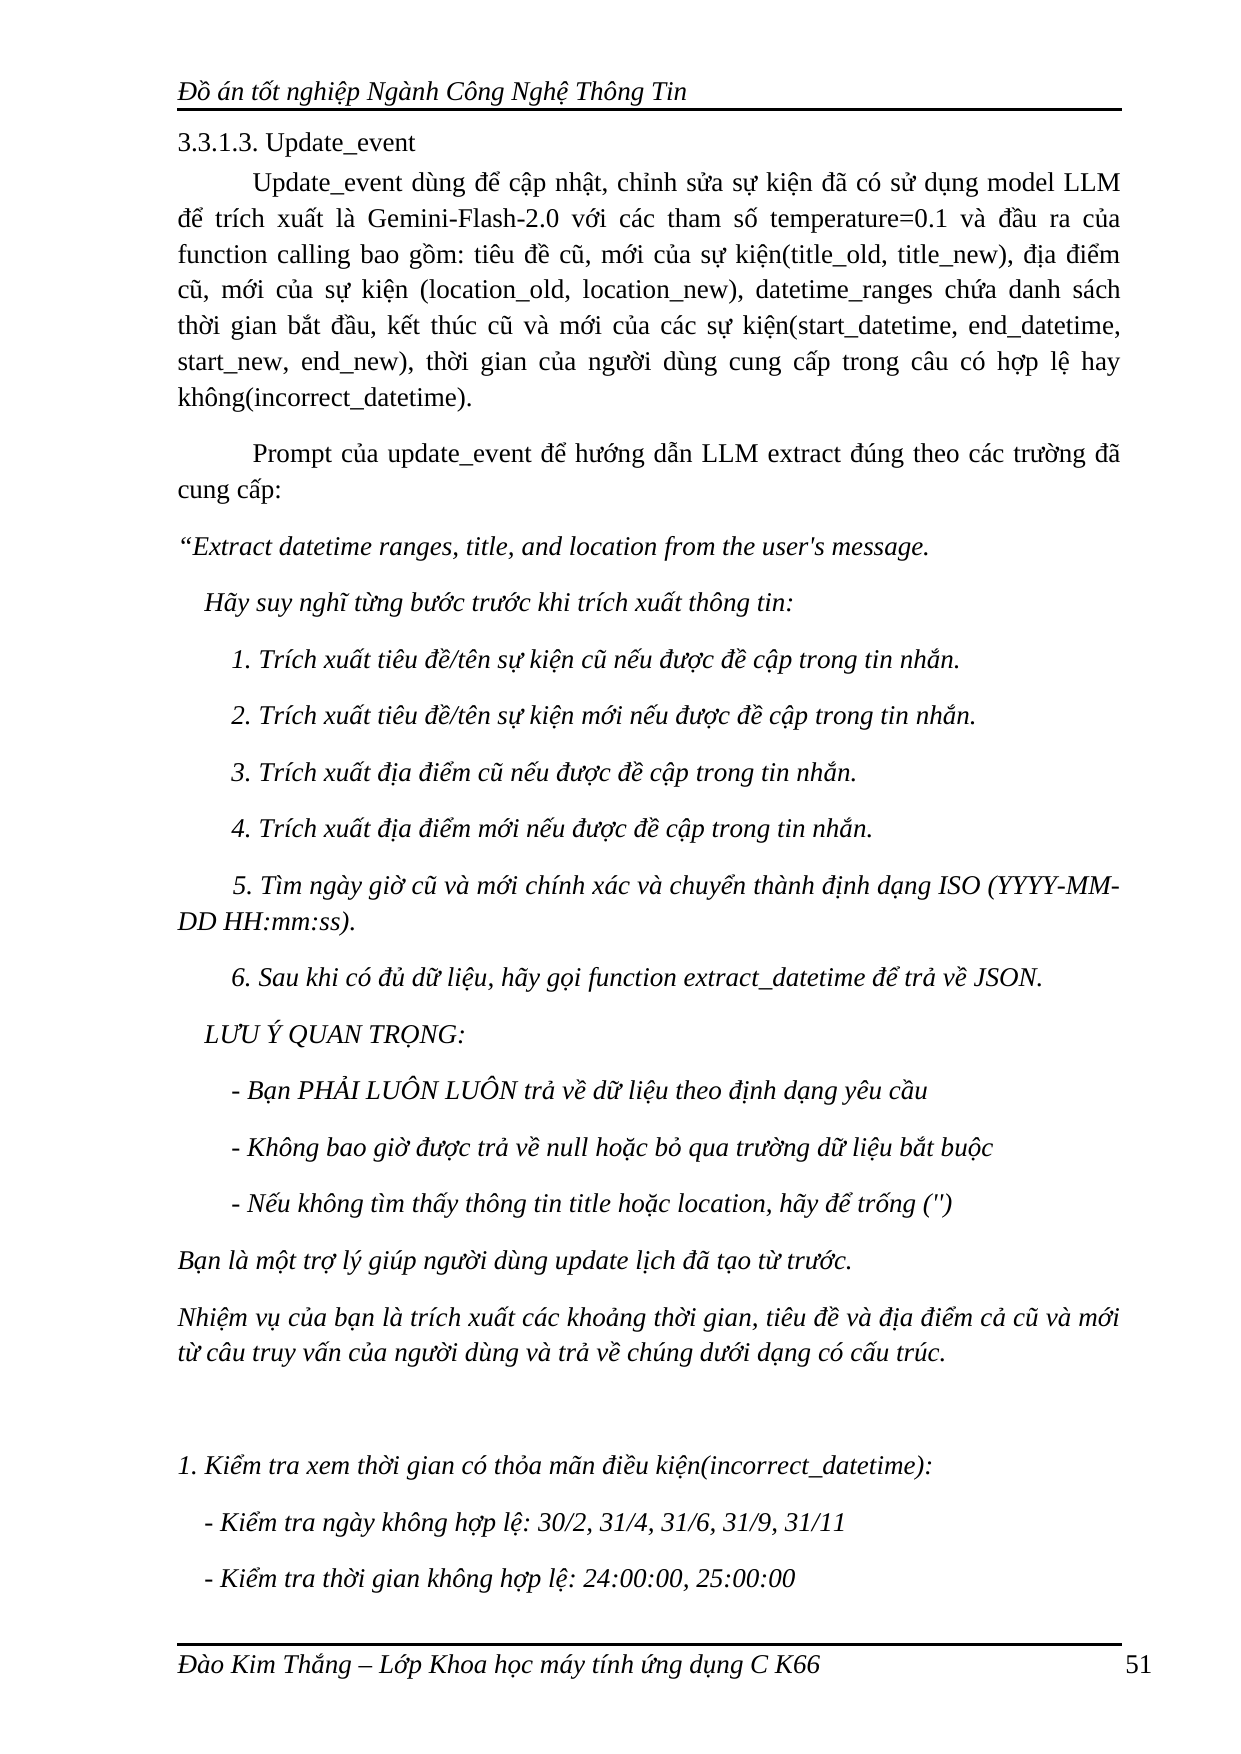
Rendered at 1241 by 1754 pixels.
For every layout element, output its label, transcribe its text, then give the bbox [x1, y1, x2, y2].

text 1. Kiểm tra xem thời gian có thỏa mãn điều kiện(incorrect_datetime): [177, 1449, 1122, 1481]
text Nhiệm vụ của bạn là trích xuất các khoảng thời gian, tiêu đề và địa điểm cả cũ và mới từ câu truy vấn của người dùng và trả về chúng dưới dạng có cấu trúc. [177, 1301, 1122, 1367]
text Bạn là một trợ lý giúp người dùng update lịch đã tạo từ trước. [177, 1244, 1122, 1275]
text Update_event dùng để cập nhật, chỉnh sửa sự kiện đã có sử dụng model LLM để trích xuất là Gemini-Flash-2.0 với các tham số temperature=0.1 và đầu ra của function calling bao gồm: tiêu đề cũ, mới của sự kiện(title_old, title_new), địa điểm cũ, mới của sự kiện (location_old, location_new), datetime_ranges chứa danh sách thời gian bắt đầu, kết thúc cũ và mới của các sự kiện(start_datetime, end_datetime, start_new, end_new), thời gian của người dùng cung cấp trong câu có hợp lệ hay không(incorrect_datetime). [177, 166, 1122, 412]
text LƯU Ý QUAN TRỌNG: [177, 1018, 1122, 1049]
text Prompt của update_event để hướng dẫn LLM extract đúng theo các trường đã cung cấp: [177, 437, 1122, 504]
text - Kiểm tra ngày không hợp lệ: 30/2, 31/4, 31/6, 31/9, 31/11 [177, 1506, 1122, 1537]
text - Bạn PHẢI LUÔN LUÔN trả về dữ liệu theo định dạng yêu cầu [177, 1074, 1122, 1106]
text 6. Sau khi có đủ dữ liệu, hãy gọi function extract_datetime để trả về JSON. [177, 961, 1122, 992]
text 4. Trích xuất địa điểm mới nếu được đề cập trong tin nhắn. [177, 812, 1122, 843]
text 3. Trích xuất địa điểm cũ nếu được đề cập trong tin nhắn. [177, 756, 1122, 787]
text 1. Trích xuất tiêu đề/tên sự kiện cũ nếu được đề cập trong tin nhắn. [177, 643, 1122, 674]
text - Không bao giờ được trả về null hoặc bỏ qua trường dữ liệu bắt buộc [177, 1131, 1122, 1162]
text 5. Tìm ngày giờ cũ và mới chính xác và chuyển thành định dạng ISO (YYYY-MM-DD HH:mm:ss). [177, 869, 1122, 936]
subtitle 3.3.1.3. Update_event [177, 126, 1122, 158]
text “Extract datetime ranges, title, and location from the user's message. [177, 529, 1122, 561]
text - Nếu không tìm thấy thông tin title hoặc location, hãy để trống ('') [177, 1187, 1122, 1219]
text 2. Trích xuất tiêu đề/tên sự kiện mới nếu được đề cập trong tin nhắn. [177, 699, 1122, 730]
text Hãy suy nghĩ từng bước trước khi trích xuất thông tin: [177, 586, 1122, 617]
text - Kiểm tra thời gian không hợp lệ: 24:00:00, 25:00:00 [177, 1563, 1122, 1594]
